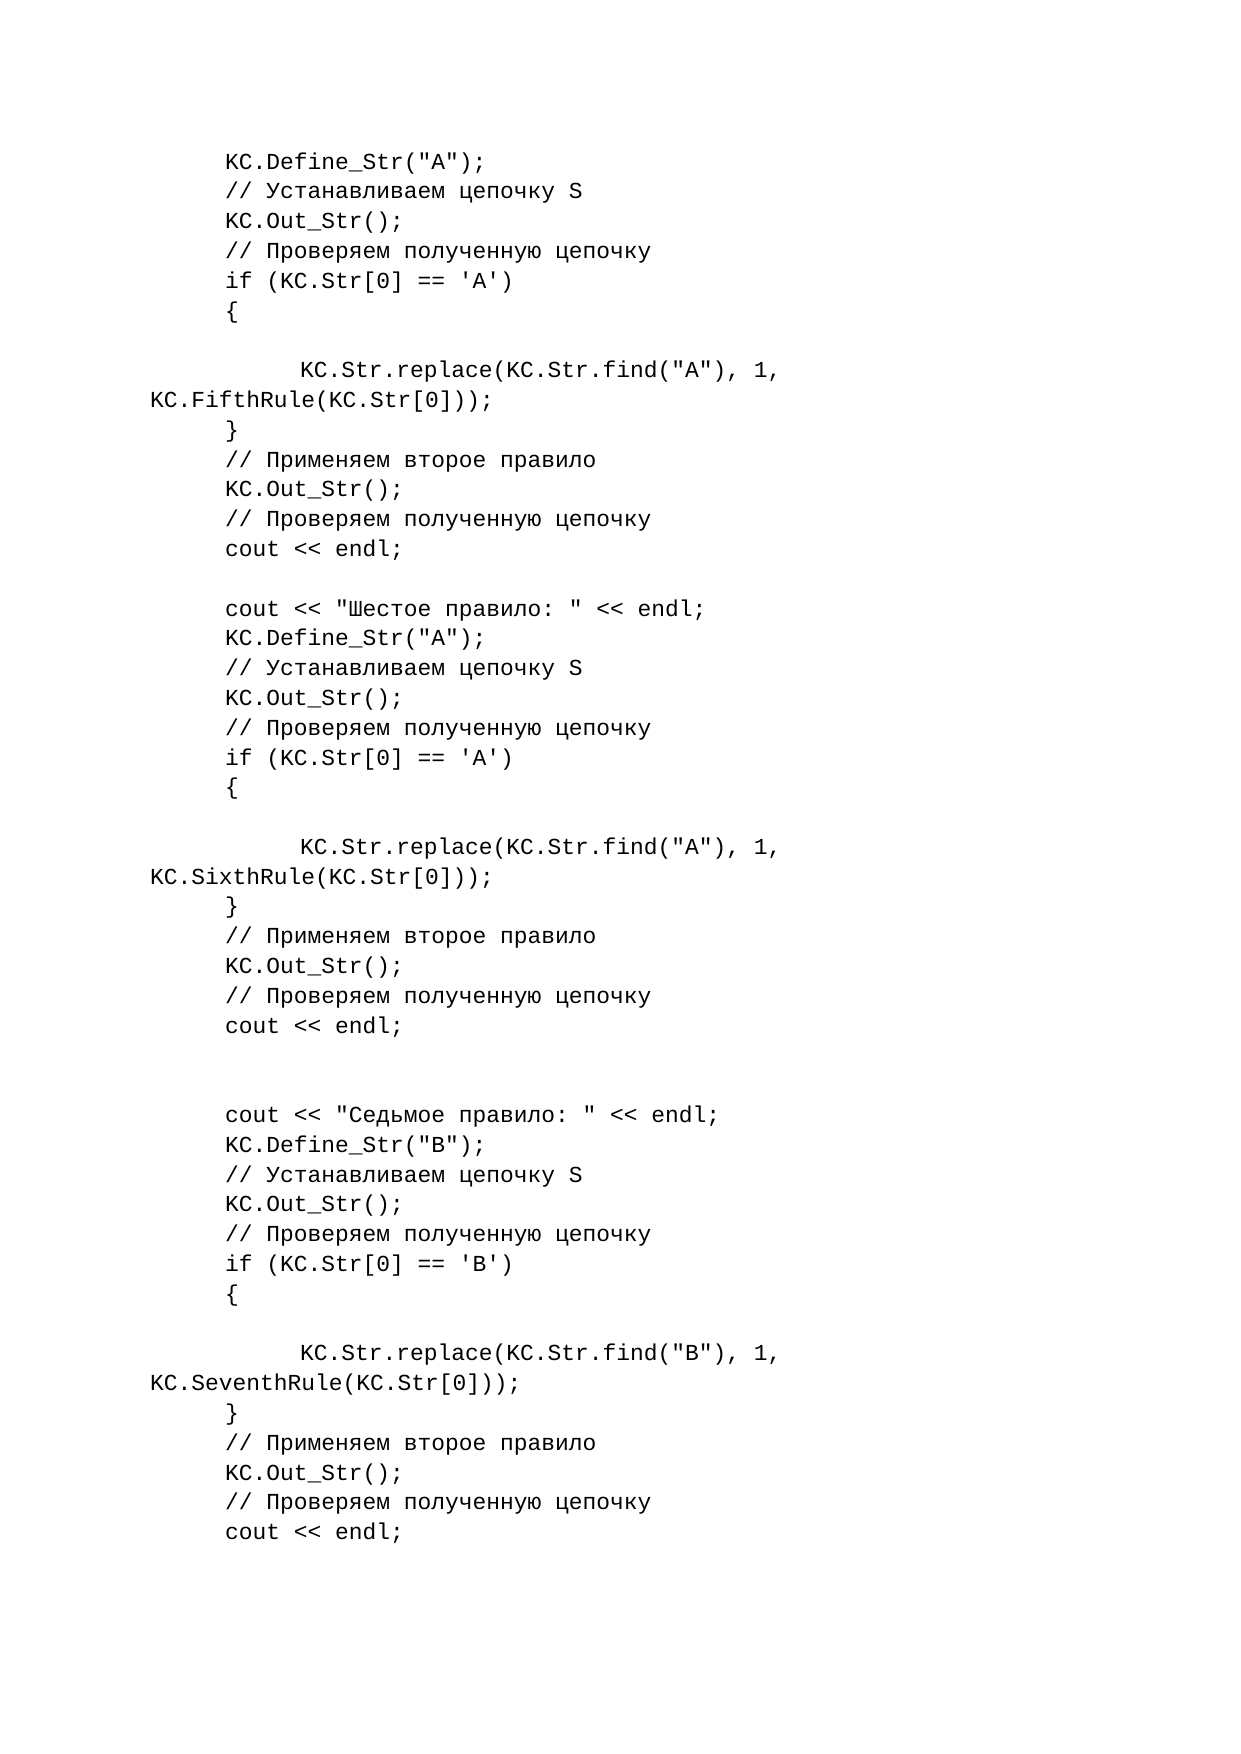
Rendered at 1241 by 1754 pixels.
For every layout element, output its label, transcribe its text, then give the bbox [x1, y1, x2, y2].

text if (KC.Str[0] == 'A') [150, 269, 1090, 295]
text KC.Str.replace(KC.Str.find("B"), 1, KC.SeventhRule(KC.Str[0])); [150, 1342, 1090, 1397]
text if (KC.Str[0] == 'A') [150, 746, 1090, 772]
text // Проверяем полученную цепочку [150, 716, 1090, 742]
text } [150, 418, 1090, 444]
text // Применяем второе правило [150, 924, 1090, 951]
text KC.Str.replace(KC.Str.find("A"), 1, KC.SixthRule(KC.Str[0])); [150, 835, 1090, 891]
text // Применяем второе правило [150, 1431, 1090, 1457]
text // Проверяем полученную цепочку [150, 984, 1090, 1010]
text KC.Str.replace(KC.Str.find("A"), 1, KC.FifthRule(KC.Str[0])); [150, 358, 1090, 414]
text KC.Out_Str(); [150, 686, 1090, 712]
text cout << "Седьмое правило: " << endl; [150, 1103, 1090, 1129]
text if (KC.Str[0] == 'B') [150, 1252, 1090, 1278]
text // Проверяем полученную цепочку [150, 507, 1090, 533]
text // Применяем второе правило [150, 448, 1090, 474]
text } [150, 1401, 1090, 1427]
text // Устанавливаем цепочку S [150, 656, 1090, 682]
text KC.Define_Str("A"); [150, 150, 1090, 176]
text // Устанавливаем цепочку S [150, 1163, 1090, 1189]
text { [150, 776, 1090, 802]
text KC.Out_Str(); [150, 1193, 1090, 1219]
text cout << endl; [150, 537, 1090, 563]
text cout << endl; [150, 1014, 1090, 1040]
text } [150, 895, 1090, 921]
text KC.Out_Str(); [150, 954, 1090, 980]
text KC.Define_Str("A"); [150, 627, 1090, 653]
text KC.Out_Str(); [150, 1461, 1090, 1487]
text // Устанавливаем цепочку S [150, 180, 1090, 206]
text KC.Out_Str(); [150, 209, 1090, 236]
text // Проверяем полученную цепочку [150, 1222, 1090, 1248]
text { [150, 1282, 1090, 1308]
text KC.Define_Str("B"); [150, 1133, 1090, 1159]
text // Проверяем полученную цепочку [150, 1491, 1090, 1517]
text // Проверяем полученную цепочку [150, 239, 1090, 265]
text cout << "Шестое правило: " << endl; [150, 597, 1090, 623]
text { [150, 299, 1090, 325]
text cout << endl; [150, 1520, 1090, 1546]
text KC.Out_Str(); [150, 478, 1090, 504]
